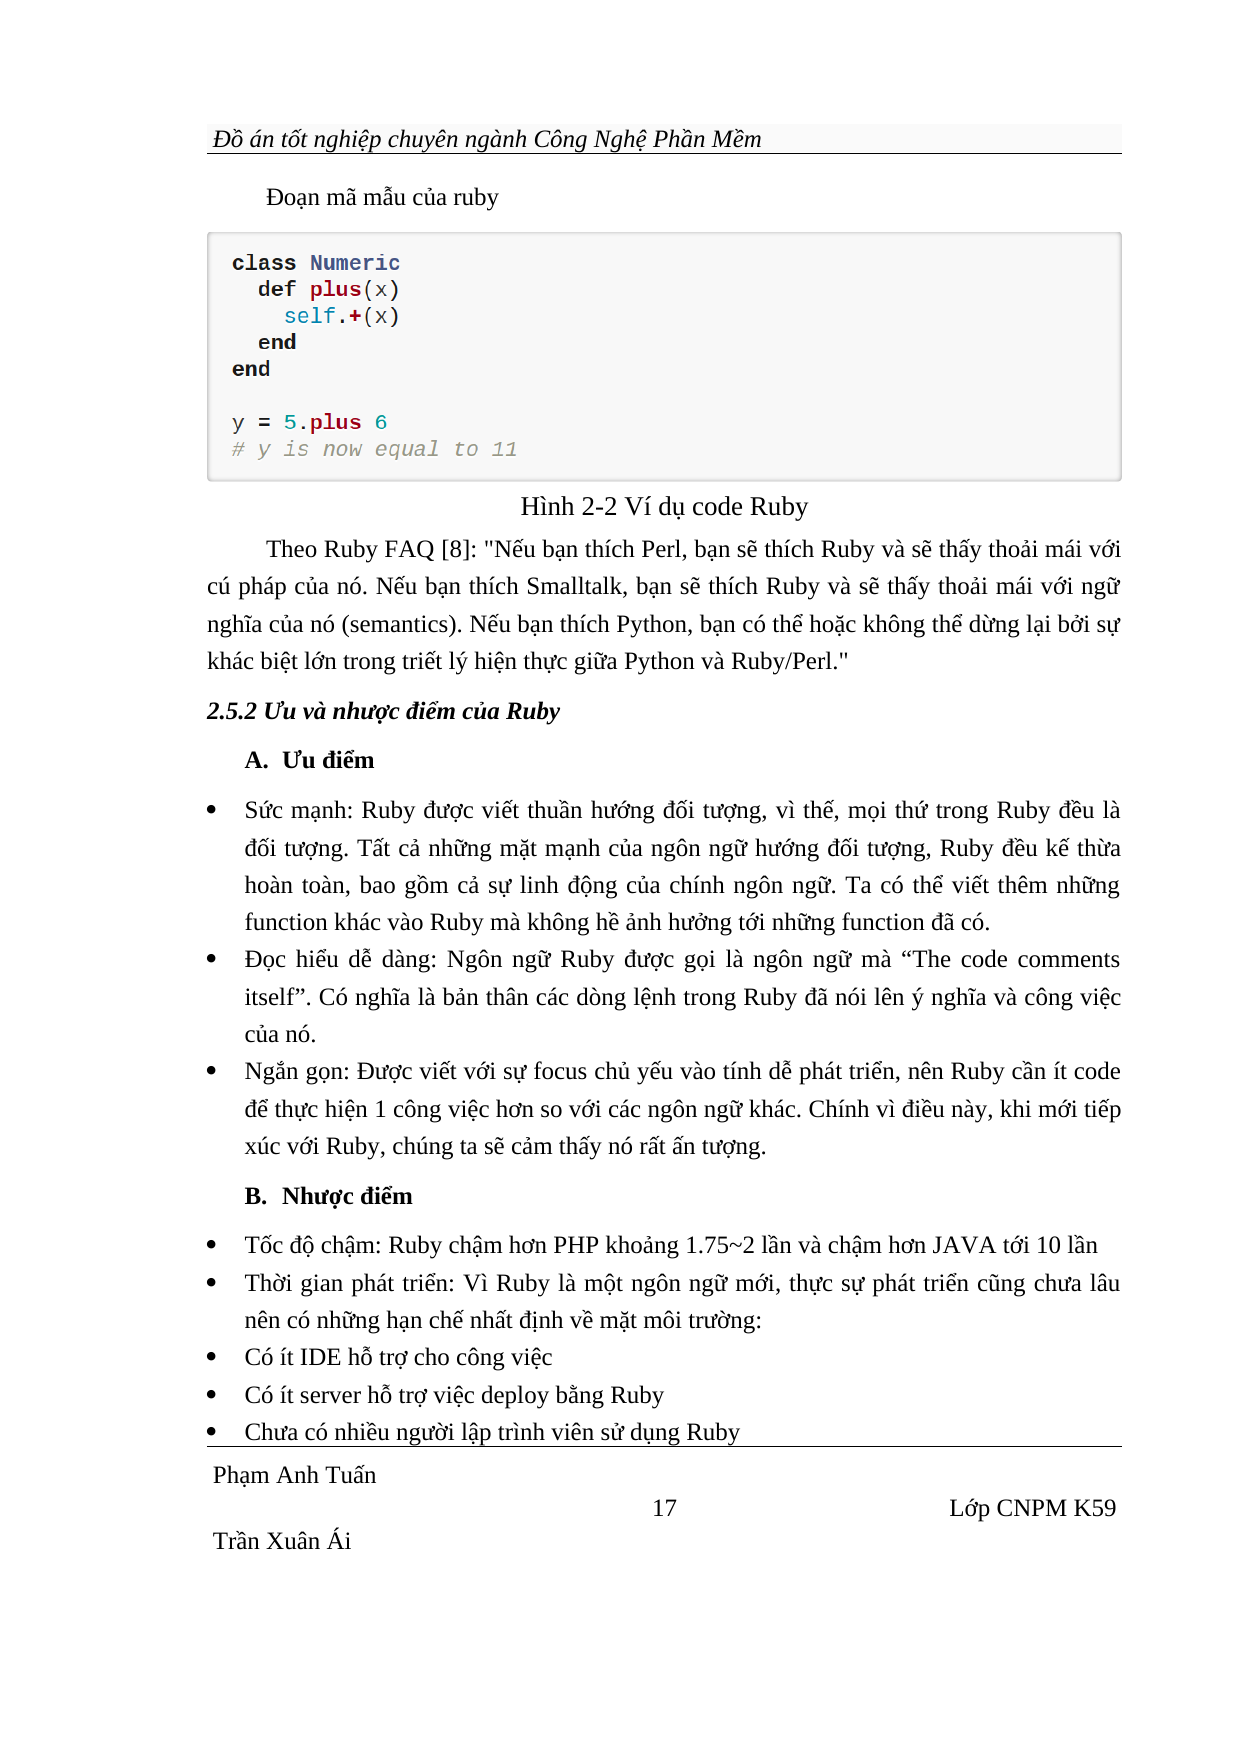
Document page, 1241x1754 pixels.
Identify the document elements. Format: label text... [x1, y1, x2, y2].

list Tốc độ chậm: Ruby chậm hơn PHP khoảng 1.75~2 lần và chậm hơn JAVA tới 10 lần [207, 1231, 1122, 1259]
text Theo Ruby FAQ : "Nếu bạn thích Perl, bạn sẽ thích Ruby và sẽ thấy thoải mái với cú pháp của nó. Nếu bạn thích Smalltalk, bạn sẽ thích Ruby và sẽ thấy thoải mái với ngữ nghĩa của nó (semantics). Nếu bạn thích Python, bạn có thể hoặc không thể dừng lại bởi sự khác biệt lớn trong triết lý hiện thực giữa Python và Ruby/Perl." [207, 534, 1122, 675]
list Thời gian phát triển: Vì Ruby là một ngôn ngữ mới, thực sự phát triển cũng chưa lâu nên có những hạn chế nhất định về mặt môi trường: [207, 1268, 1122, 1334]
list Đọc hiểu dễ dàng: Ngôn ngữ Ruby được gọi là ngôn ngữ mà “The code comments itself”. Có nghĩa là bản thân các dòng lệnh trong Ruby đã nói lên ý nghĩa và công việc của nó. [207, 944, 1122, 1048]
text Hình - Ví dụ code Ruby [207, 491, 1122, 522]
subtitle Nhược điểm [244, 1181, 1122, 1209]
text Đoạn mã mẫu của ruby [207, 182, 1122, 211]
list Ngắn gọn: Được viết với sự focus chủ yếu vào tính dễ phát triển, nên Ruby cần ít code để thực hiện 1 công việc hơn so với các ngôn ngữ khác. Chính vì điều này, khi mới tiếp xúc với Ruby, chúng ta sẽ cảm thấy nó rất ấn tượng. [207, 1056, 1122, 1160]
list Chưa có nhiều người lập trình viên sử dụng Ruby [207, 1417, 1122, 1446]
subtitle Ưu điểm [244, 746, 1122, 774]
list Có ít server hỗ trợ việc deploy bằng Ruby [207, 1380, 1122, 1408]
picture [206, 232, 1123, 482]
subtitle Ưu và nhược điểm của Ruby [207, 696, 1122, 724]
list Có ít IDE hỗ trợ cho công việc [207, 1342, 1122, 1371]
list Sức mạnh: Ruby được viết thuần hướng đối tượng, vì thế, mọi thứ trong Ruby đều là đối tượng. Tất cả những mặt mạnh của ngôn ngữ hướng đối tượng, Ruby đều kế thừa hoàn toàn, bao gồm cả sự linh động của chính ngôn ngữ. Ta có thể viết thêm những function khác vào Ruby mà không hề ảnh hưởng tới những function đã có. [207, 795, 1122, 936]
